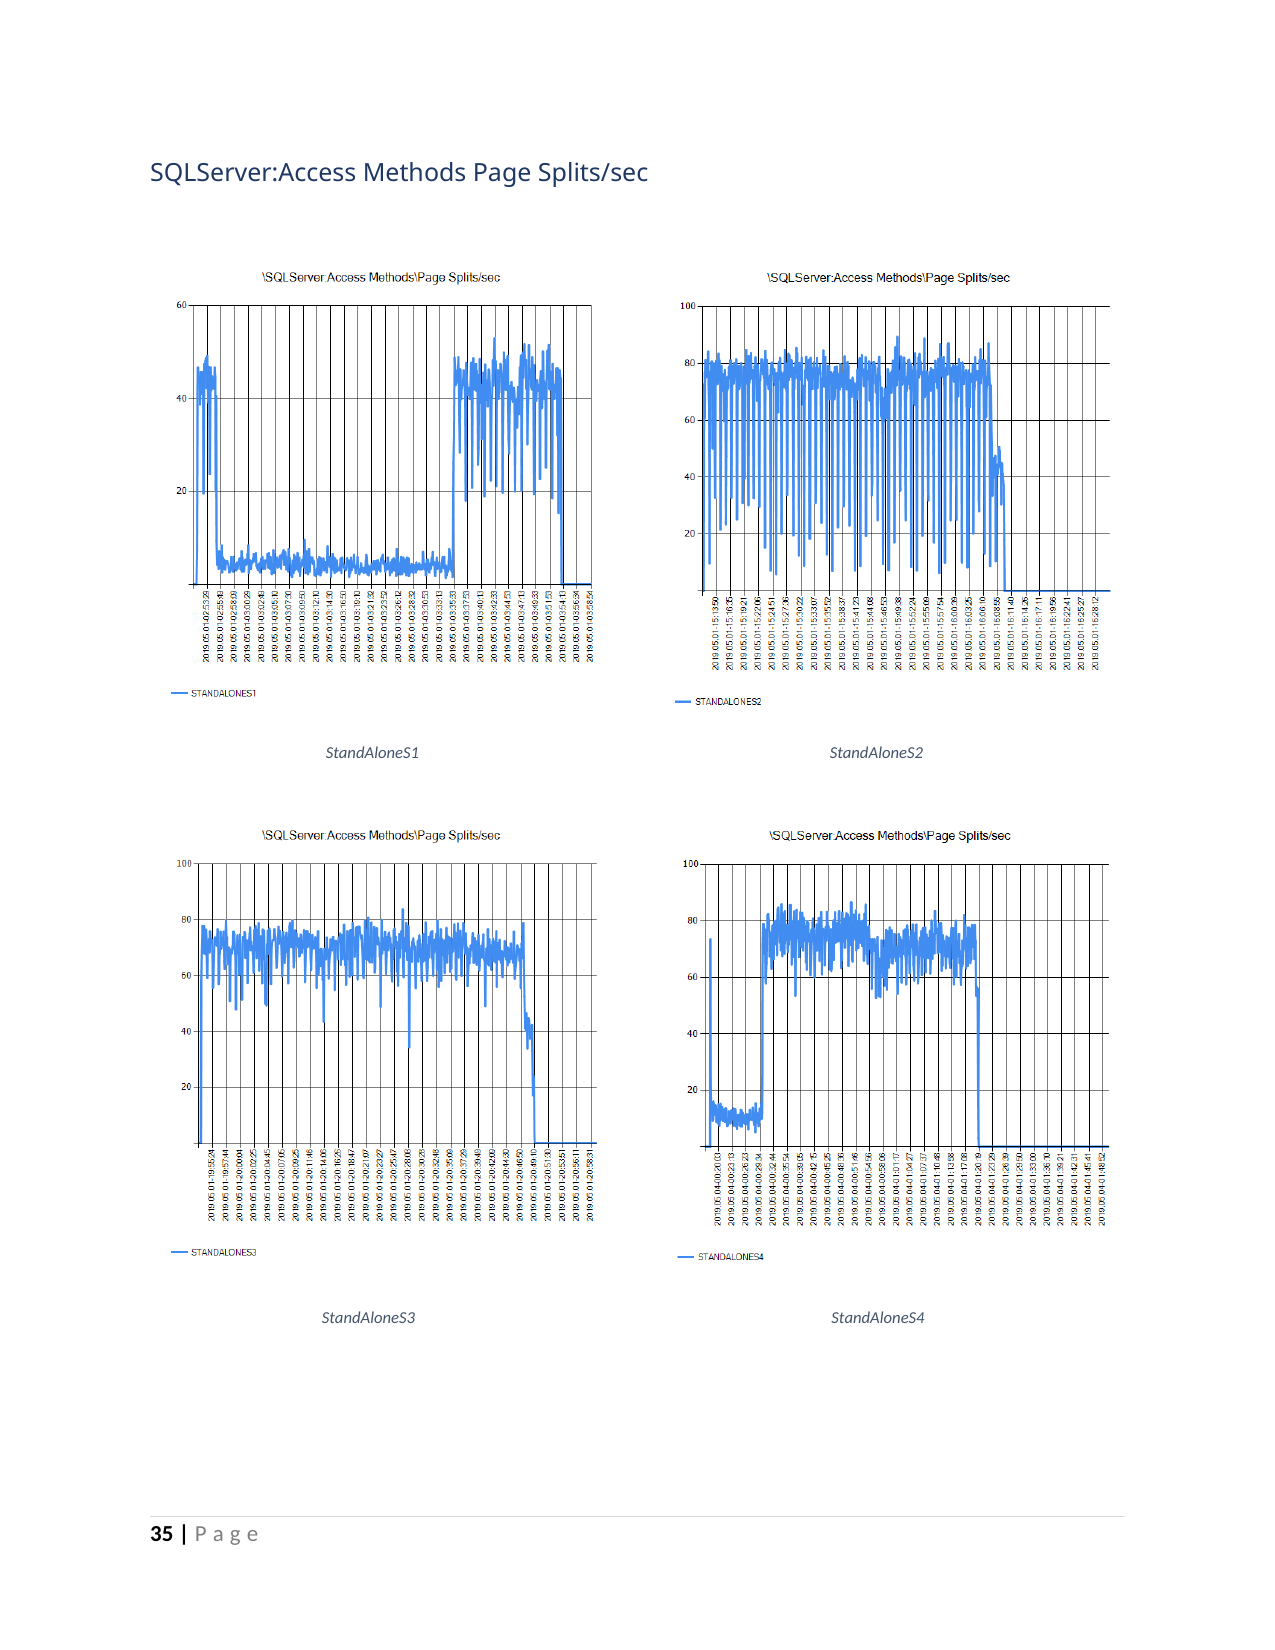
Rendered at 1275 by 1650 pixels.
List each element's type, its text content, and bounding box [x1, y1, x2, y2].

picture [150, 813, 612, 1276]
picture [653, 255, 1124, 726]
picture [150, 255, 612, 717]
picture [656, 813, 1124, 1281]
subtitle SQLServer:Access Methods Page Splits/sec [150, 154, 1125, 188]
